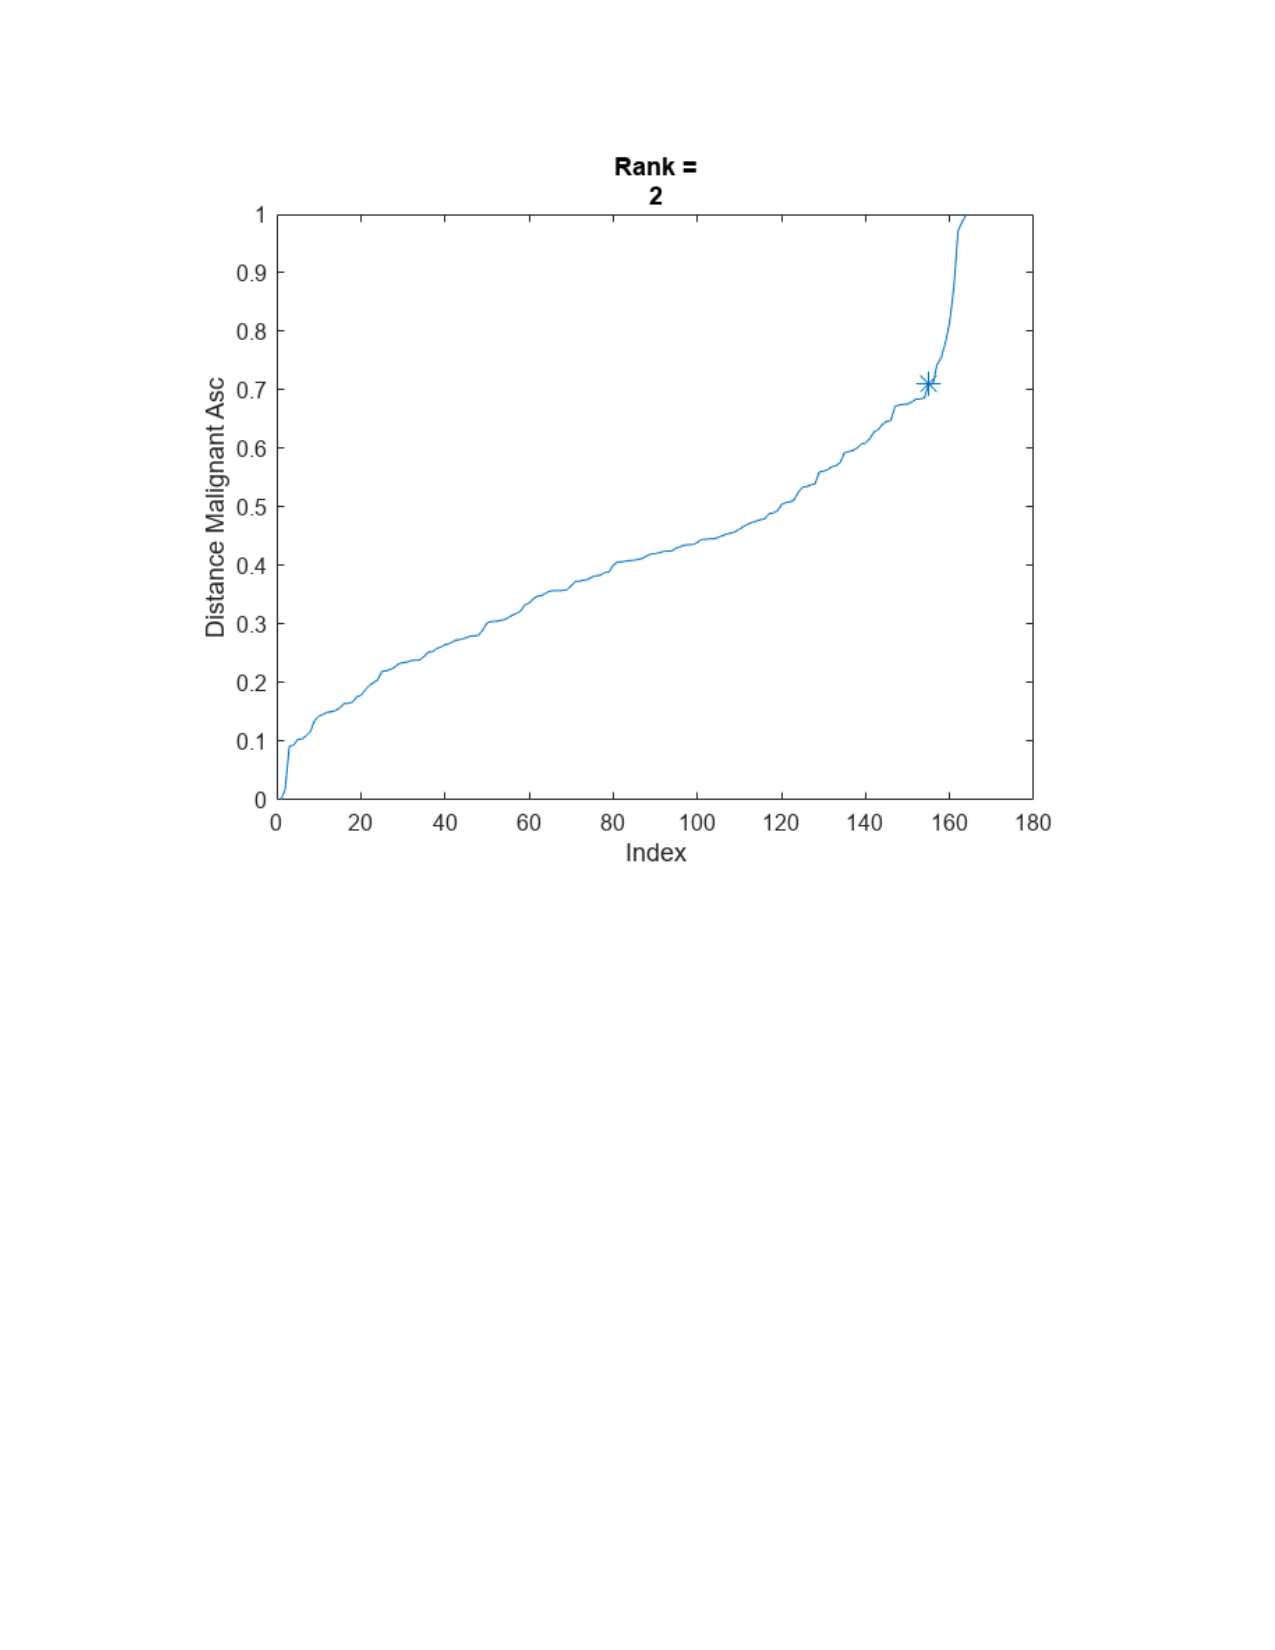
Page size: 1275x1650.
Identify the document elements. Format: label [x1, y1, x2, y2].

picture [150, 150, 1125, 881]
